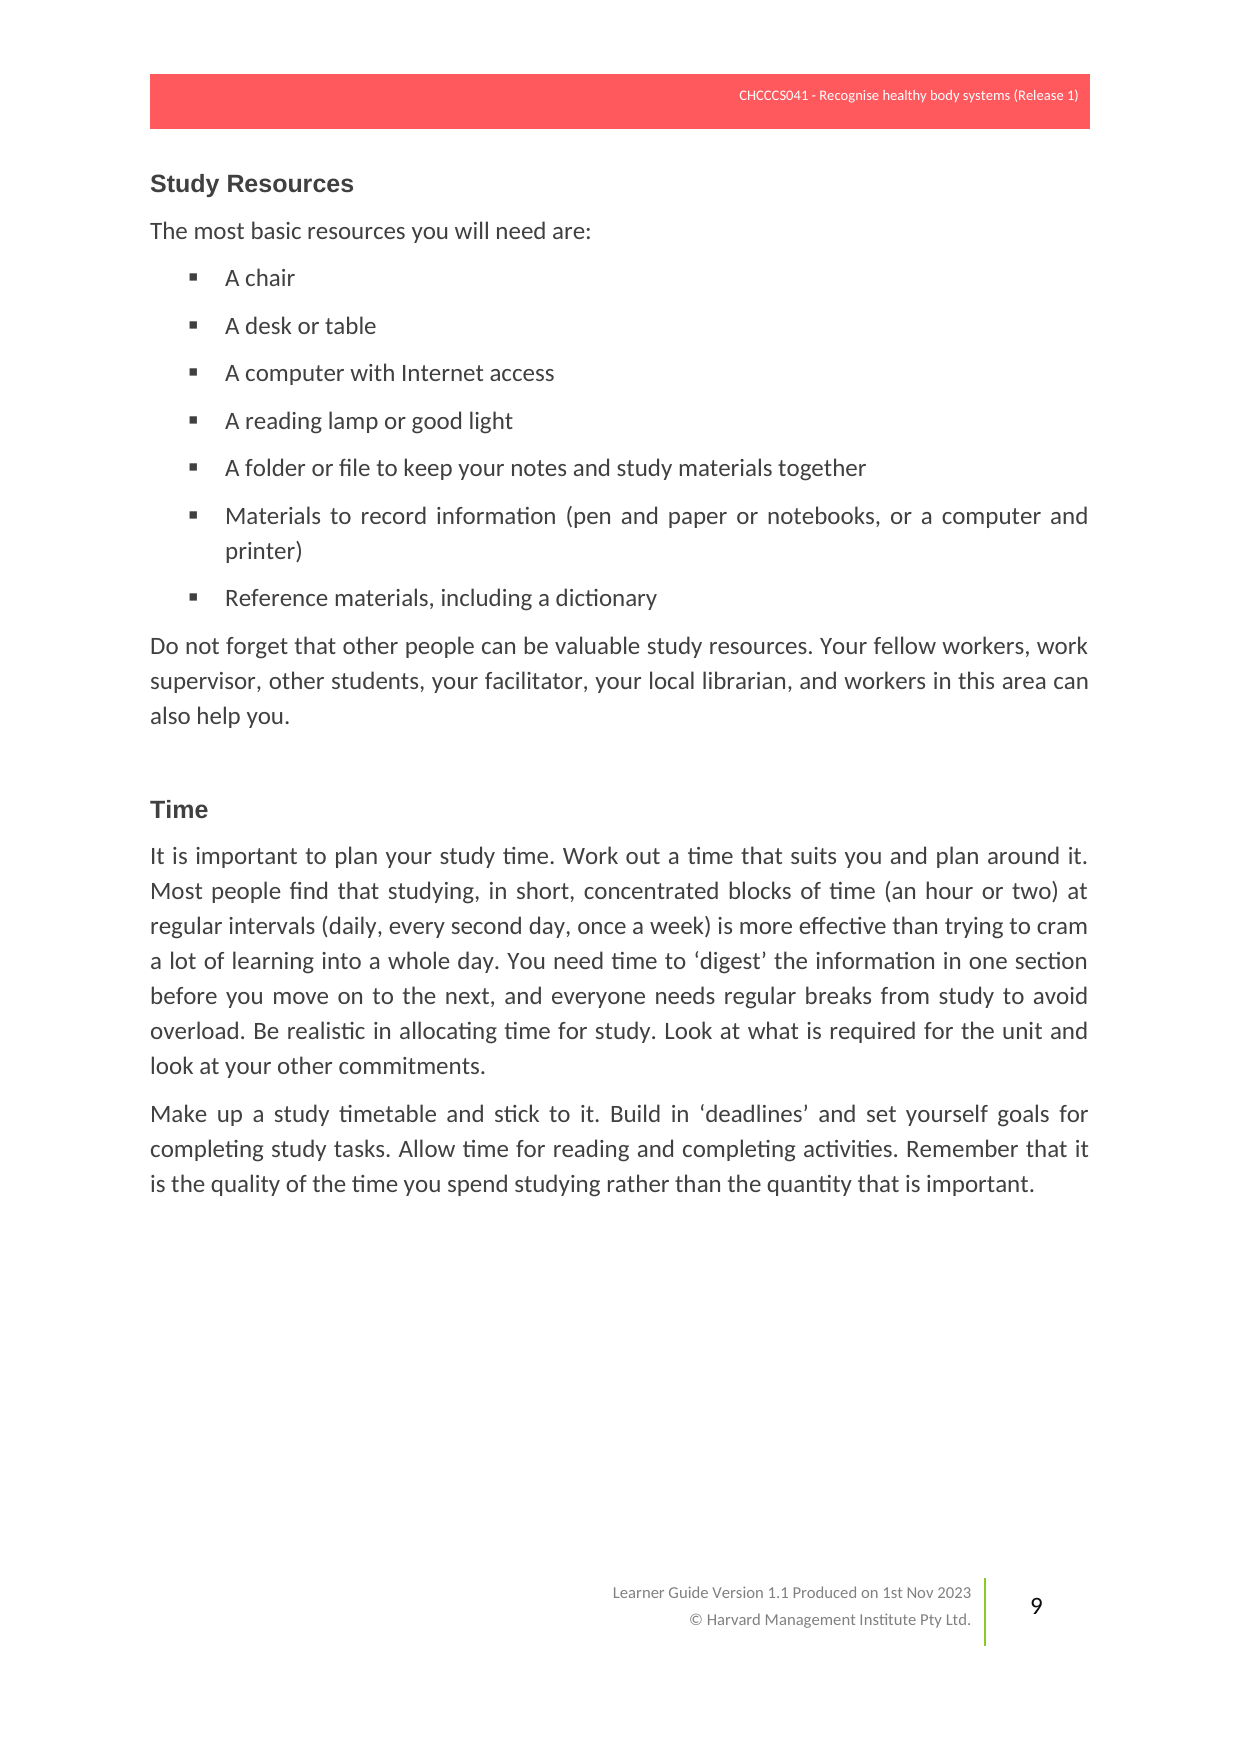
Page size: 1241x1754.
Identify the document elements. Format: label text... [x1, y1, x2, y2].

list A chair [187, 262, 1090, 293]
list Reference materials, including a dictionary [187, 582, 1090, 613]
list Materials to record information (pen and paper or notebooks, or a computer and printer) [187, 500, 1090, 565]
text Study Resources [150, 169, 1090, 198]
list A desk or table [187, 310, 1090, 340]
text It is important to plan your study time. Work out a time that suits you and plan around it. Most people find that studying, in short, concentrated blocks of time (an hour or two) at regular intervals (daily, every second day, once a week) is more effective than trying to cram a lot of learning into a whole day. You need time to ‘digest’ the information in one section before you move on to the next, and everyone needs regular breaks from study to avoid overload. Be realistic in allocating time for study. Look at what is required for the unit and look at your other commitments. [150, 840, 1090, 1081]
text Do not forget that other people can be valuable study resources. Your fellow workers, work supervisor, other students, your facilitator, your local librarian, and workers in this area can also help you. [150, 630, 1090, 730]
list A reading lamp or good light [187, 405, 1090, 435]
text The most basic resources you will need are: [150, 215, 1090, 245]
text Time [150, 795, 1090, 824]
list A computer with Internet access [187, 357, 1090, 388]
text Make up a study timetable and stick to it. Build in ‘deadlines’ and set yourself goals for completing study tasks. Allow time for reading and completing activities. Remember that it is the quality of the time you spend studying rather than the quantity that is important. [150, 1098, 1090, 1198]
list A folder or file to keep your notes and study materials together [187, 452, 1090, 483]
